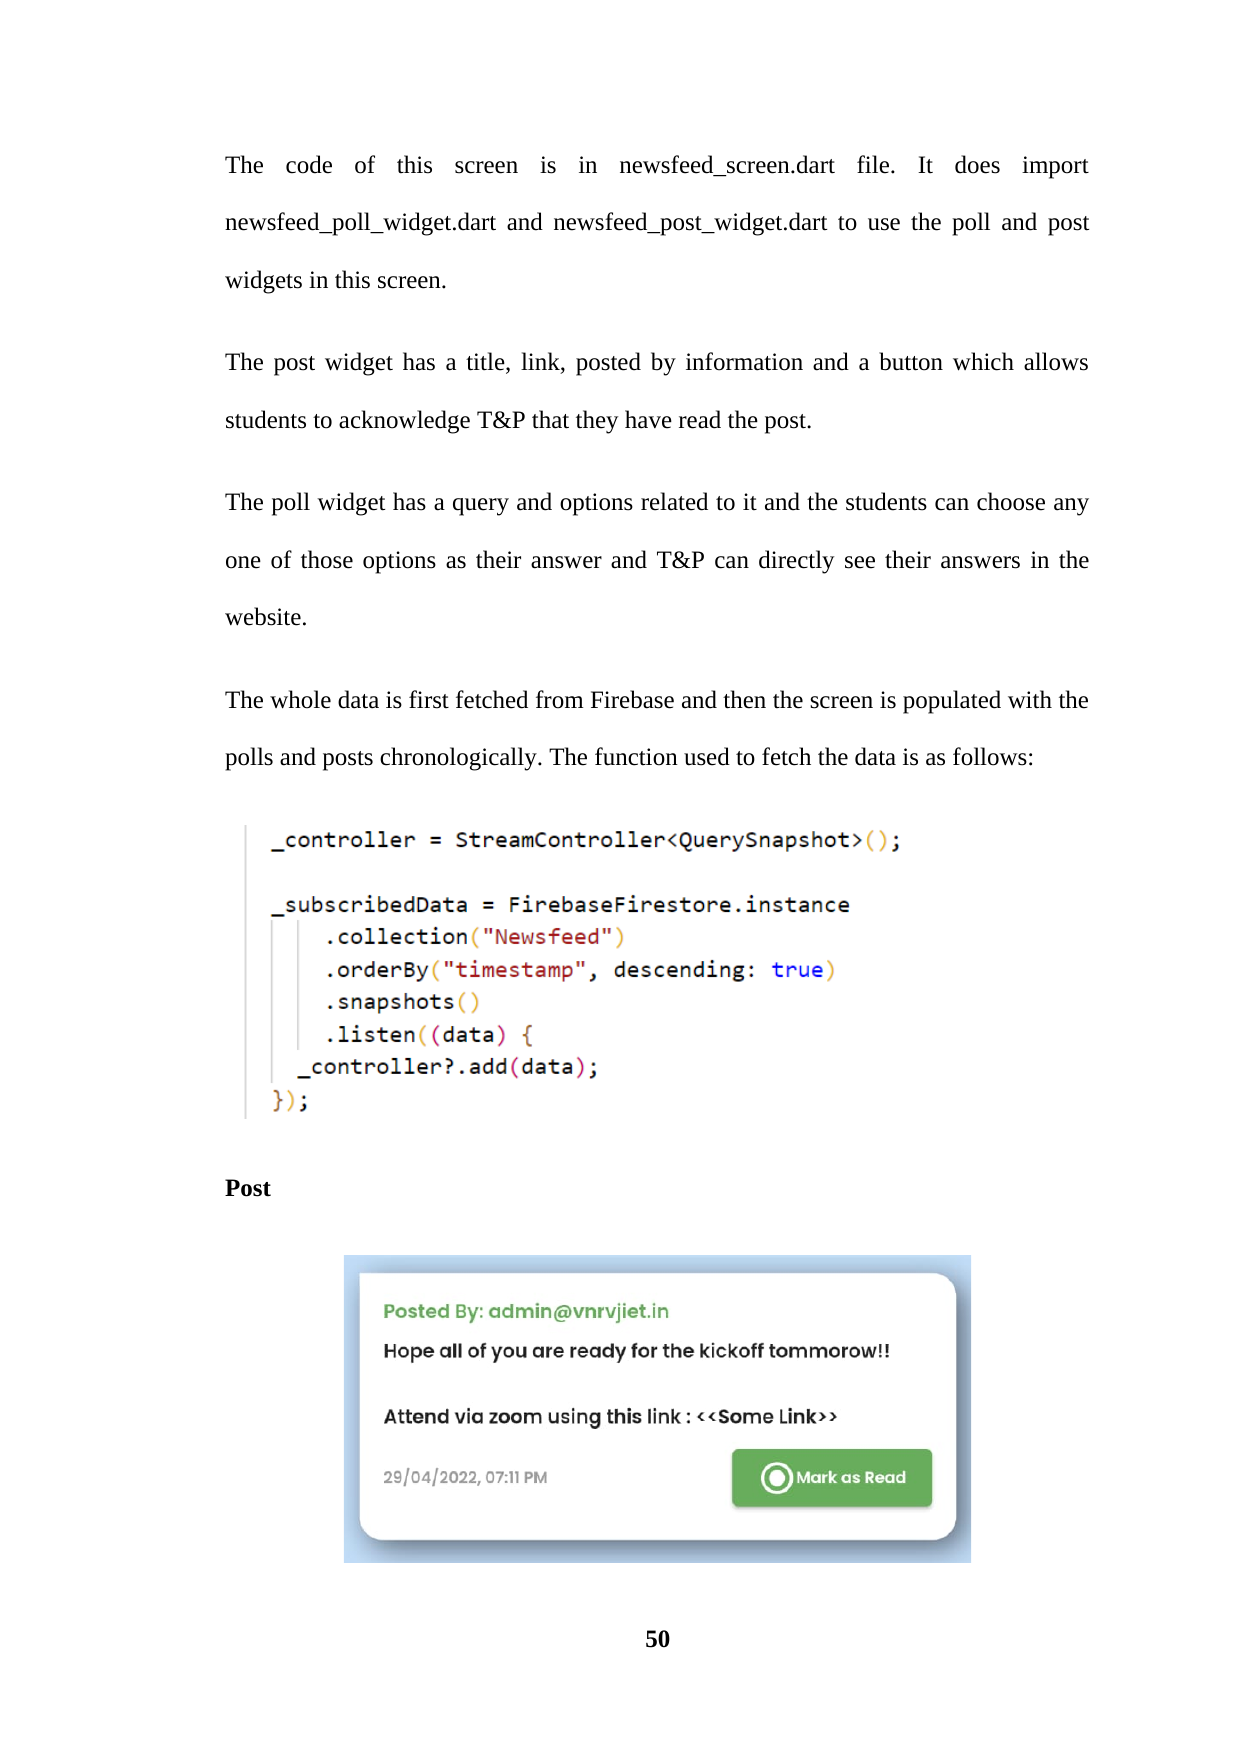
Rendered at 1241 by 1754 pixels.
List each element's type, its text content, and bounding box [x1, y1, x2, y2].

picture [343, 1255, 972, 1563]
text The code of this screen is in newsfeed_screen.dart file. It does import newsfeed_poll_widget.dart and newsfeed_post_widget.dart to use the poll and post widgets in this screen. [225, 150, 1090, 294]
text Post [225, 1173, 1090, 1201]
text The whole data is first fetched from Firebase and then the screen is populated with the polls and posts chronologically. The function used to fetch the data is as follows: [225, 685, 1090, 771]
text The poll widget has a query and options related to it and the students can choose any one of those options as their answer and T&P can directly see their answers in the website. [225, 487, 1090, 631]
text The post widget has a title, link, posted by information and a button which allows students to acknowledge T&P that they have read the post. [225, 347, 1090, 434]
picture [231, 825, 930, 1119]
